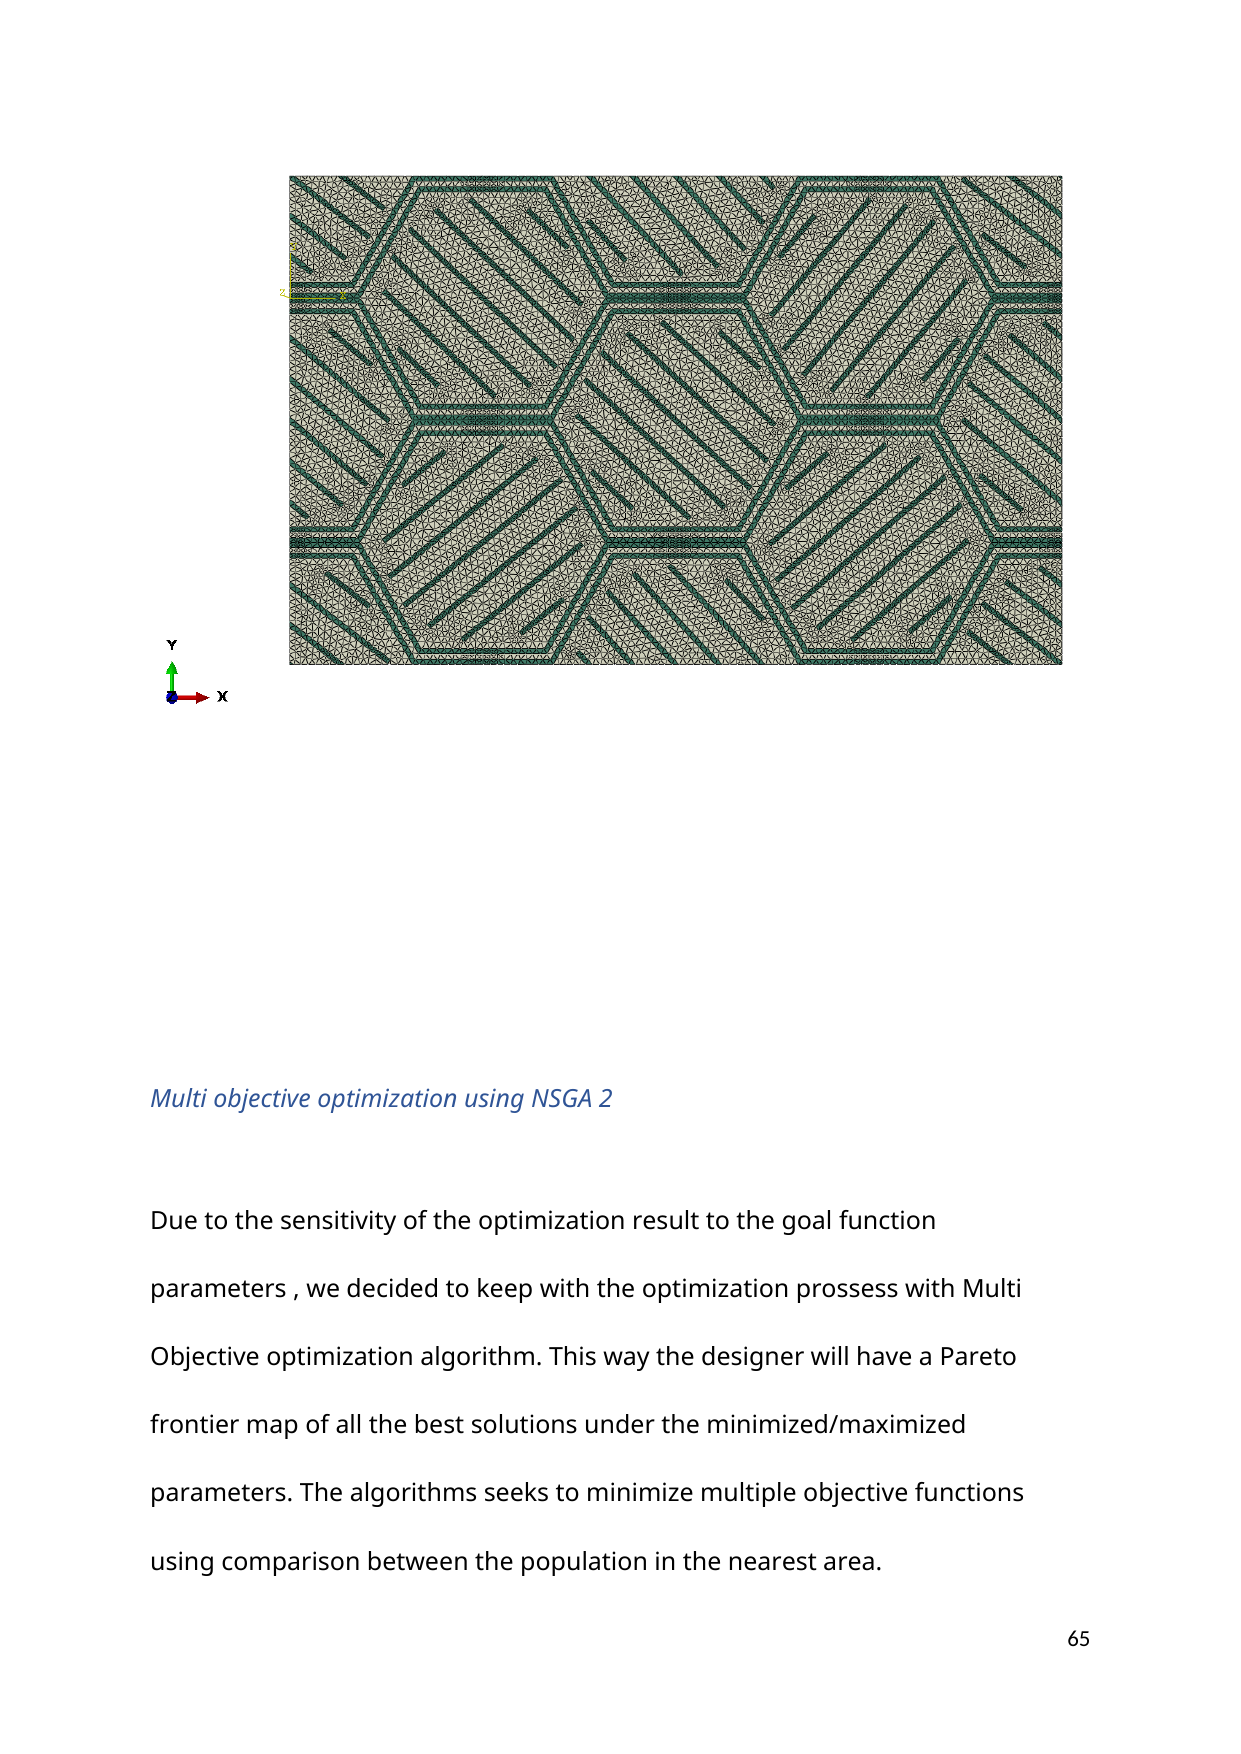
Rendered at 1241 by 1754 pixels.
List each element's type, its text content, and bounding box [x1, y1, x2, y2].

picture [150, 150, 1091, 723]
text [150, 1202, 1090, 1577]
subtitle Multi objective optimization using NSGA 2 [150, 1081, 1090, 1115]
